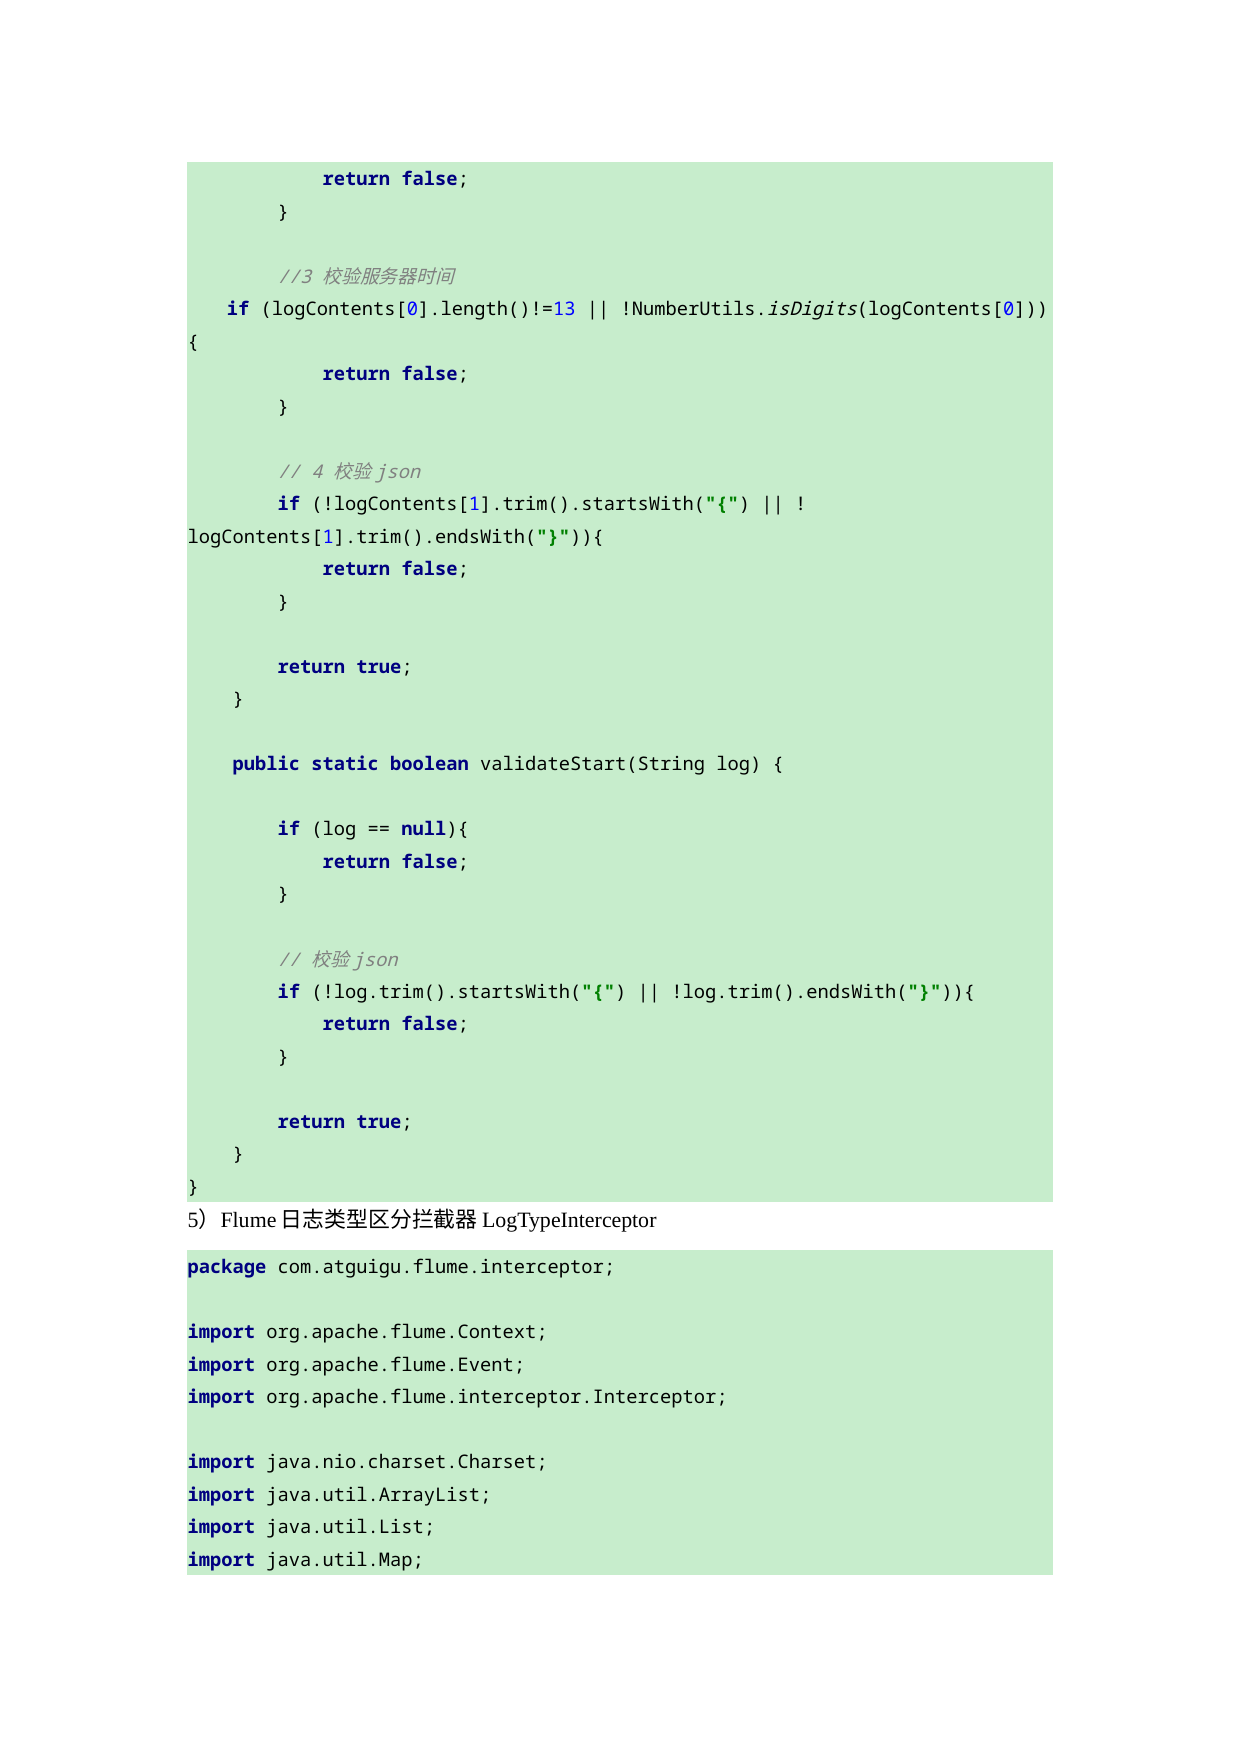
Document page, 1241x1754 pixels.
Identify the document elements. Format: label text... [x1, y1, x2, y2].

text 5）Flume日志类型区分拦截器LogTypeInterceptor [187, 1202, 1053, 1234]
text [187, 1250, 1053, 1575]
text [187, 162, 1053, 1202]
